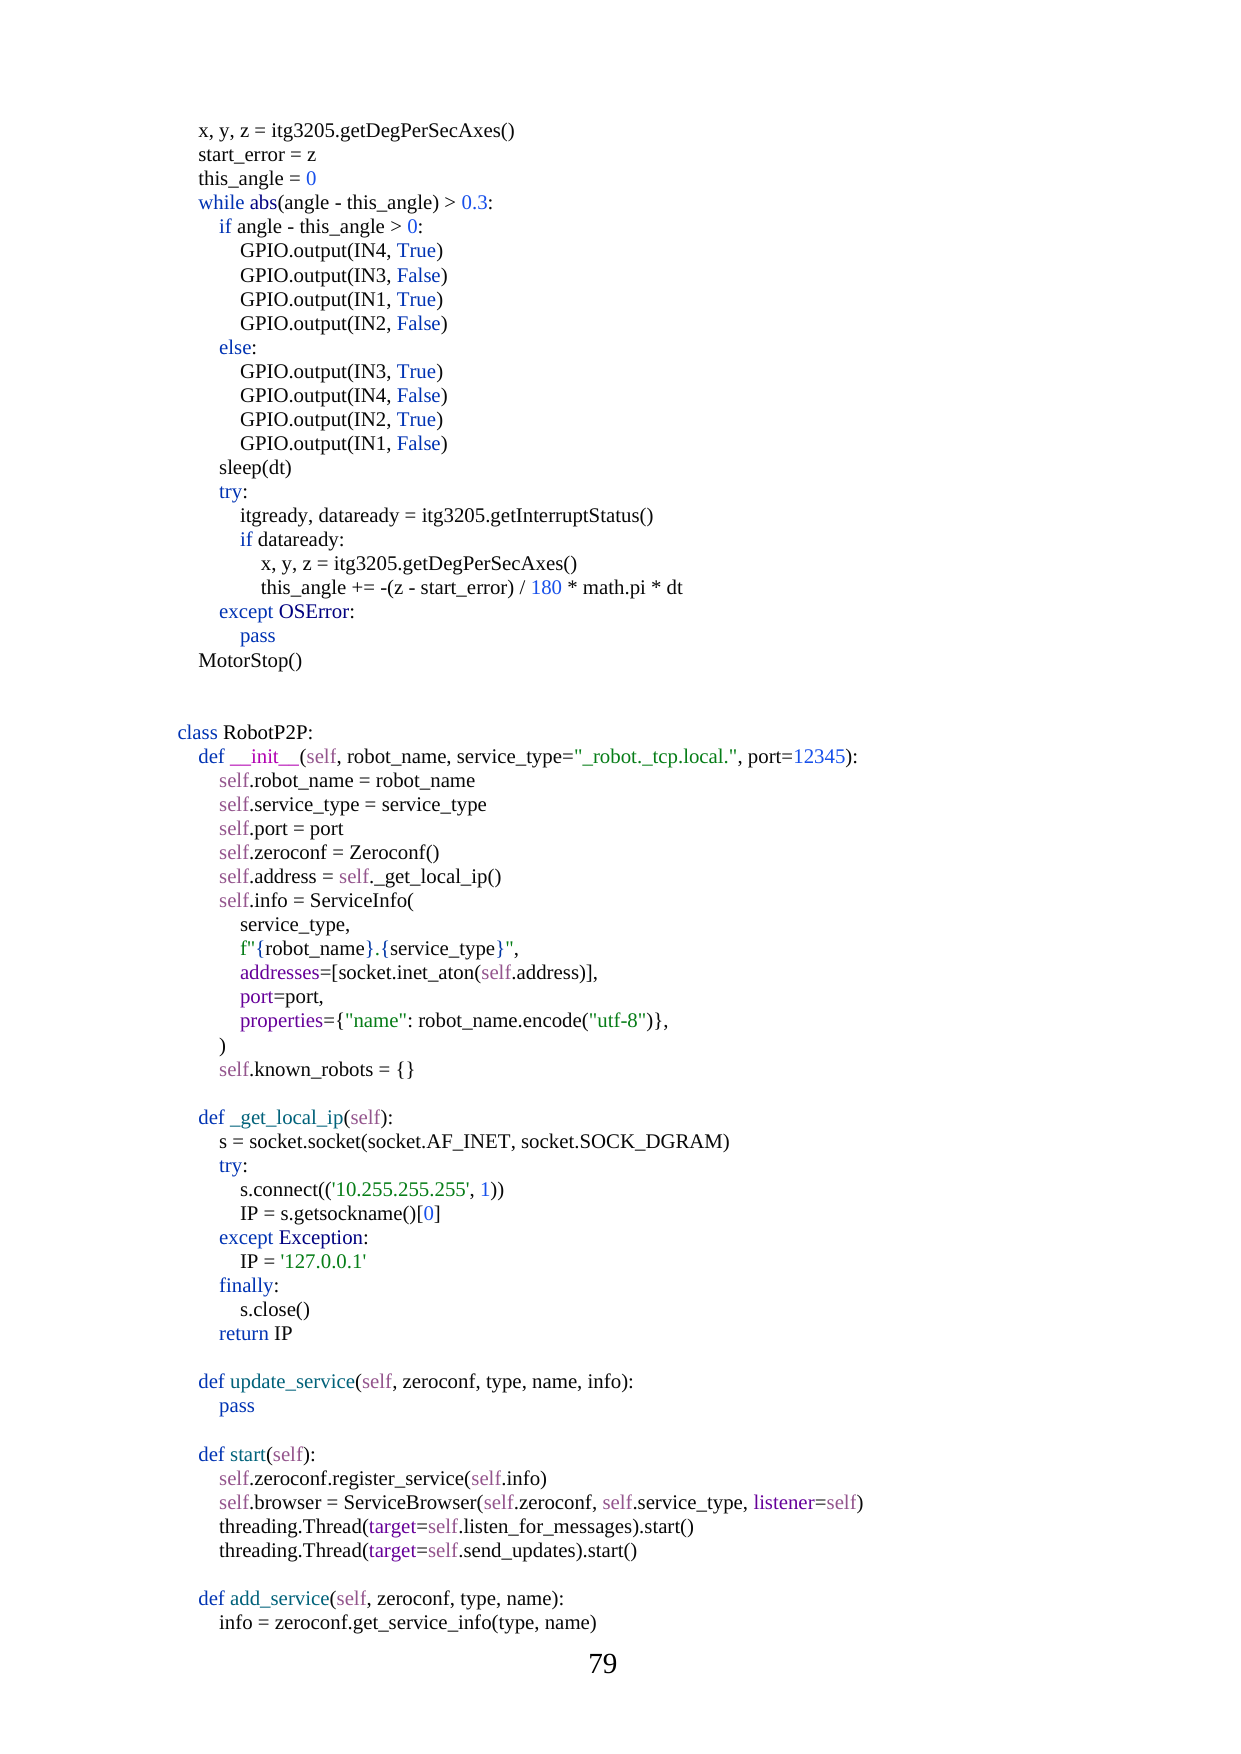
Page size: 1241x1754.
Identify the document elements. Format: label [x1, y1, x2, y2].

picture [230, 1125, 248, 1129]
picture [236, 1378, 240, 1388]
text [177, 118, 1152, 1634]
picture [242, 1381, 247, 1390]
